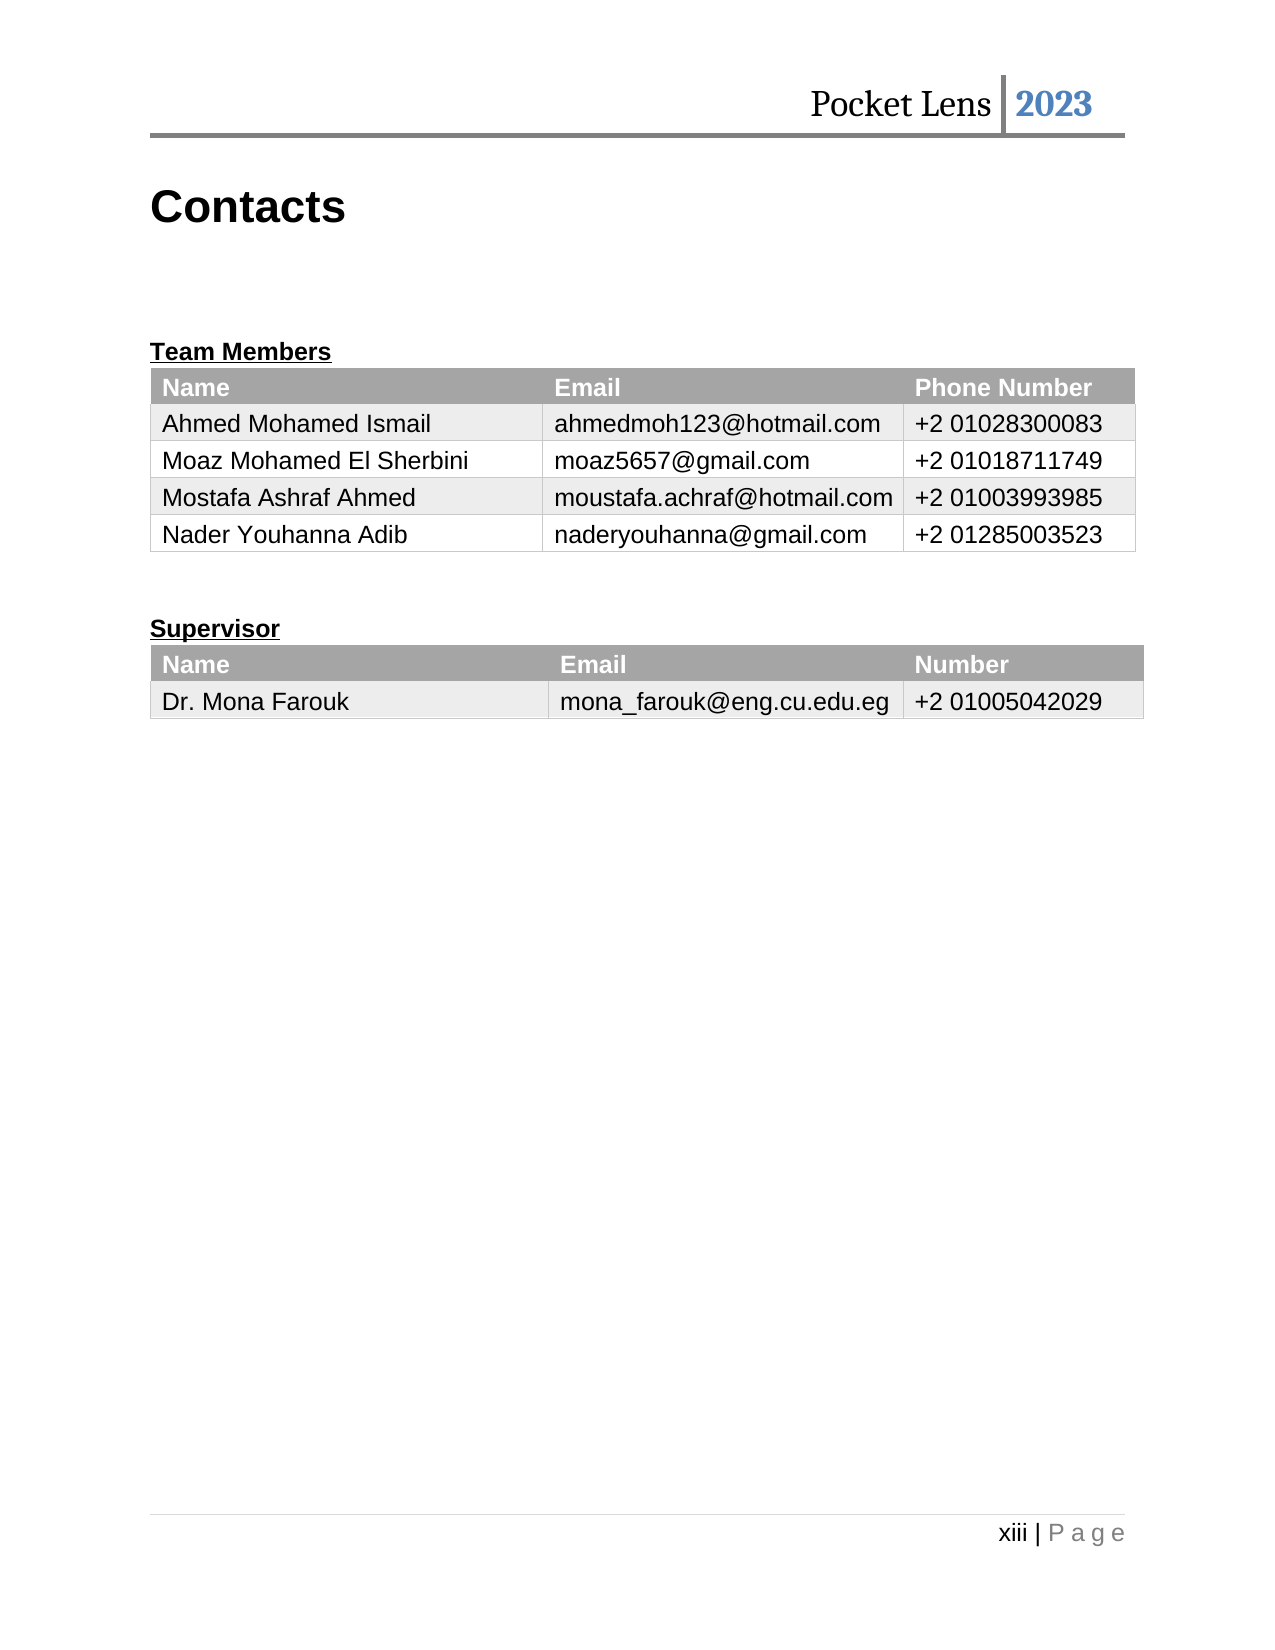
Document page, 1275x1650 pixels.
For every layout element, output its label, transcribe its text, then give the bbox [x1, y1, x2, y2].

table_cell naderyouhanna@gmail.com [543, 515, 903, 551]
text Supervisor [149, 614, 1125, 643]
table_cell moaz5657@gmail.com [543, 441, 903, 477]
table_header Number [903, 645, 1144, 681]
subtitle Contacts [150, 179, 1125, 232]
table_cell +2 01285003523 [904, 515, 1135, 551]
table_cell +2 01028300083 [904, 404, 1135, 440]
table_header Name [151, 368, 543, 404]
table_header Name [151, 645, 549, 681]
table_cell Moaz Mohamed El Sherbini [151, 441, 542, 477]
table_header Email [549, 645, 903, 681]
table_cell +2 01005042029 [904, 681, 1143, 717]
table_cell moustafa.achraf@hotmail.com [543, 478, 903, 514]
table_header Email [543, 368, 903, 404]
table_cell Nader Youhanna Adib [151, 515, 542, 551]
table_cell +2 01018711749 [904, 441, 1135, 477]
table_cell ahmedmoh123@hotmail.com [543, 404, 903, 440]
table_cell Mostafa Ashraf Ahmed [151, 478, 542, 514]
text Team Members [149, 337, 1125, 365]
table_cell mona_farouk@eng.cu.edu.eg [549, 681, 903, 717]
table_header Phone Number [903, 368, 1135, 404]
table_cell Ahmed Mohamed Ismail [151, 404, 542, 440]
table_cell Dr. Mona Farouk [151, 681, 548, 717]
table_cell +2 01003993985 [904, 478, 1135, 514]
